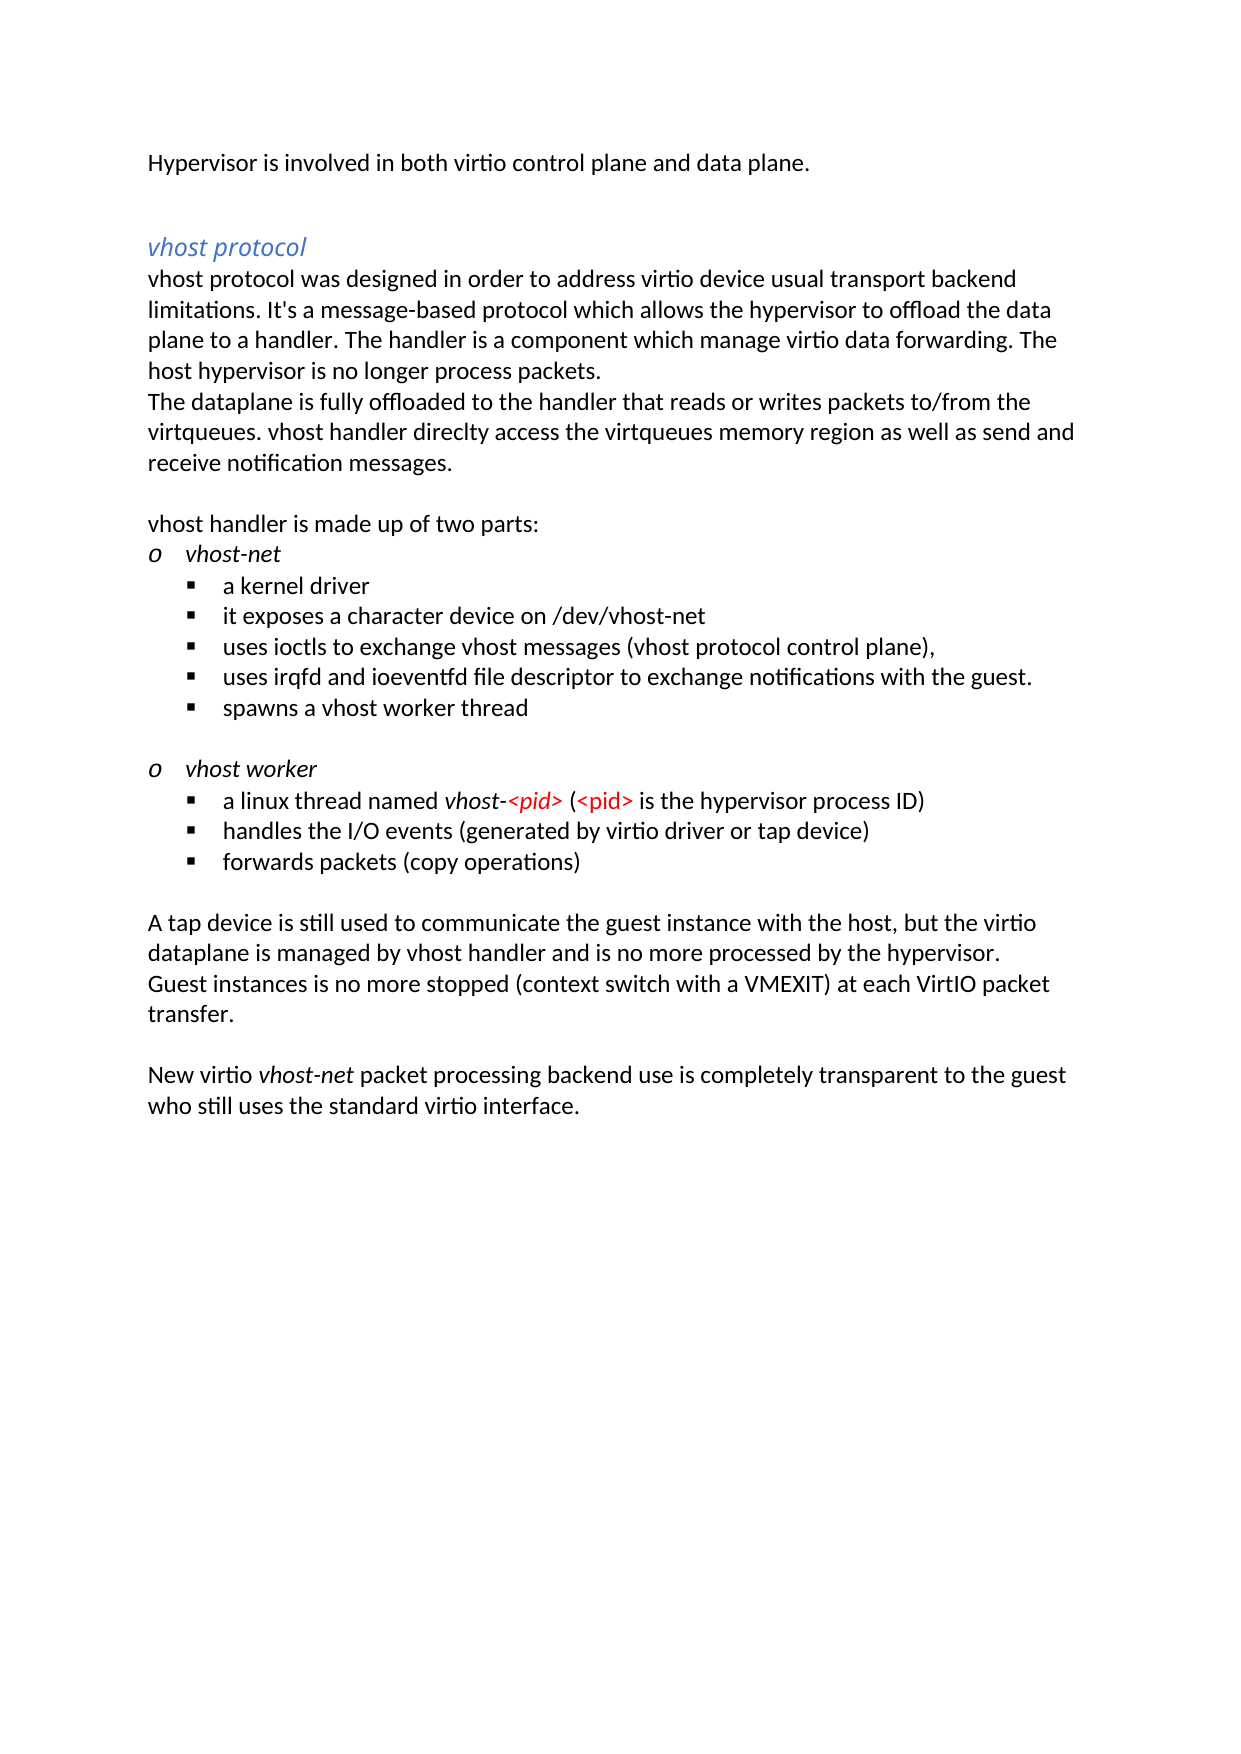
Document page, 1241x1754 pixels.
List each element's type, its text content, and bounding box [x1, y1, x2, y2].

text vhost protocol was designed in order to address virtio device usual transport backend limitations. It's a message-based protocol which allows the hypervisor to offload the data plane to a handler. The handler is a component which manage virtio data forwarding. The host hypervisor is no longer process packets. [148, 263, 1093, 386]
text A tap device is still used to communicate the guest instance with the host, but the virtio dataplane is managed by vhost handler and is no more processed by the hypervisor. [148, 907, 1093, 968]
list a linux thread named vhost-<pid> (<pid> is the hypervisor process ID) [185, 785, 1093, 815]
subtitle vhost protocol [148, 229, 1093, 263]
list it exposes a character device on /dev/vhost-net [185, 601, 1093, 631]
list spawns a vhost worker thread [185, 692, 1093, 723]
text The dataplane is fully offloaded to the handler that reads or writes packets to/from the virtqueues. vhost handler direclty access the virtqueues memory region as well as send and receive notification messages. [148, 386, 1093, 477]
list uses ioctls to exchange vhost messages (vhost protocol control plane), [185, 631, 1093, 662]
list vhost worker [148, 753, 1093, 785]
list uses irqfd and ioeventfd file descriptor to exchange notifications with the guest. [185, 662, 1093, 692]
list handles the I/O events (generated by virtio driver or tap device) [185, 815, 1093, 846]
text Hypervisor is involved in both virtio control plane and data plane. [148, 148, 1093, 178]
list a kernel driver [185, 570, 1093, 601]
text New virtio vhost-net packet processing backend use is completely transparent to the guest who still uses the standard virtio interface. [148, 1059, 1093, 1121]
text vhost handler is made up of two parts: [148, 508, 1093, 538]
list vhost-net [148, 538, 1093, 570]
list forwards packets (copy operations) [185, 846, 1093, 876]
text Guest instances is no more stopped (context switch with a VMEXIT) at each VirtIO packet transfer. [148, 968, 1093, 1029]
